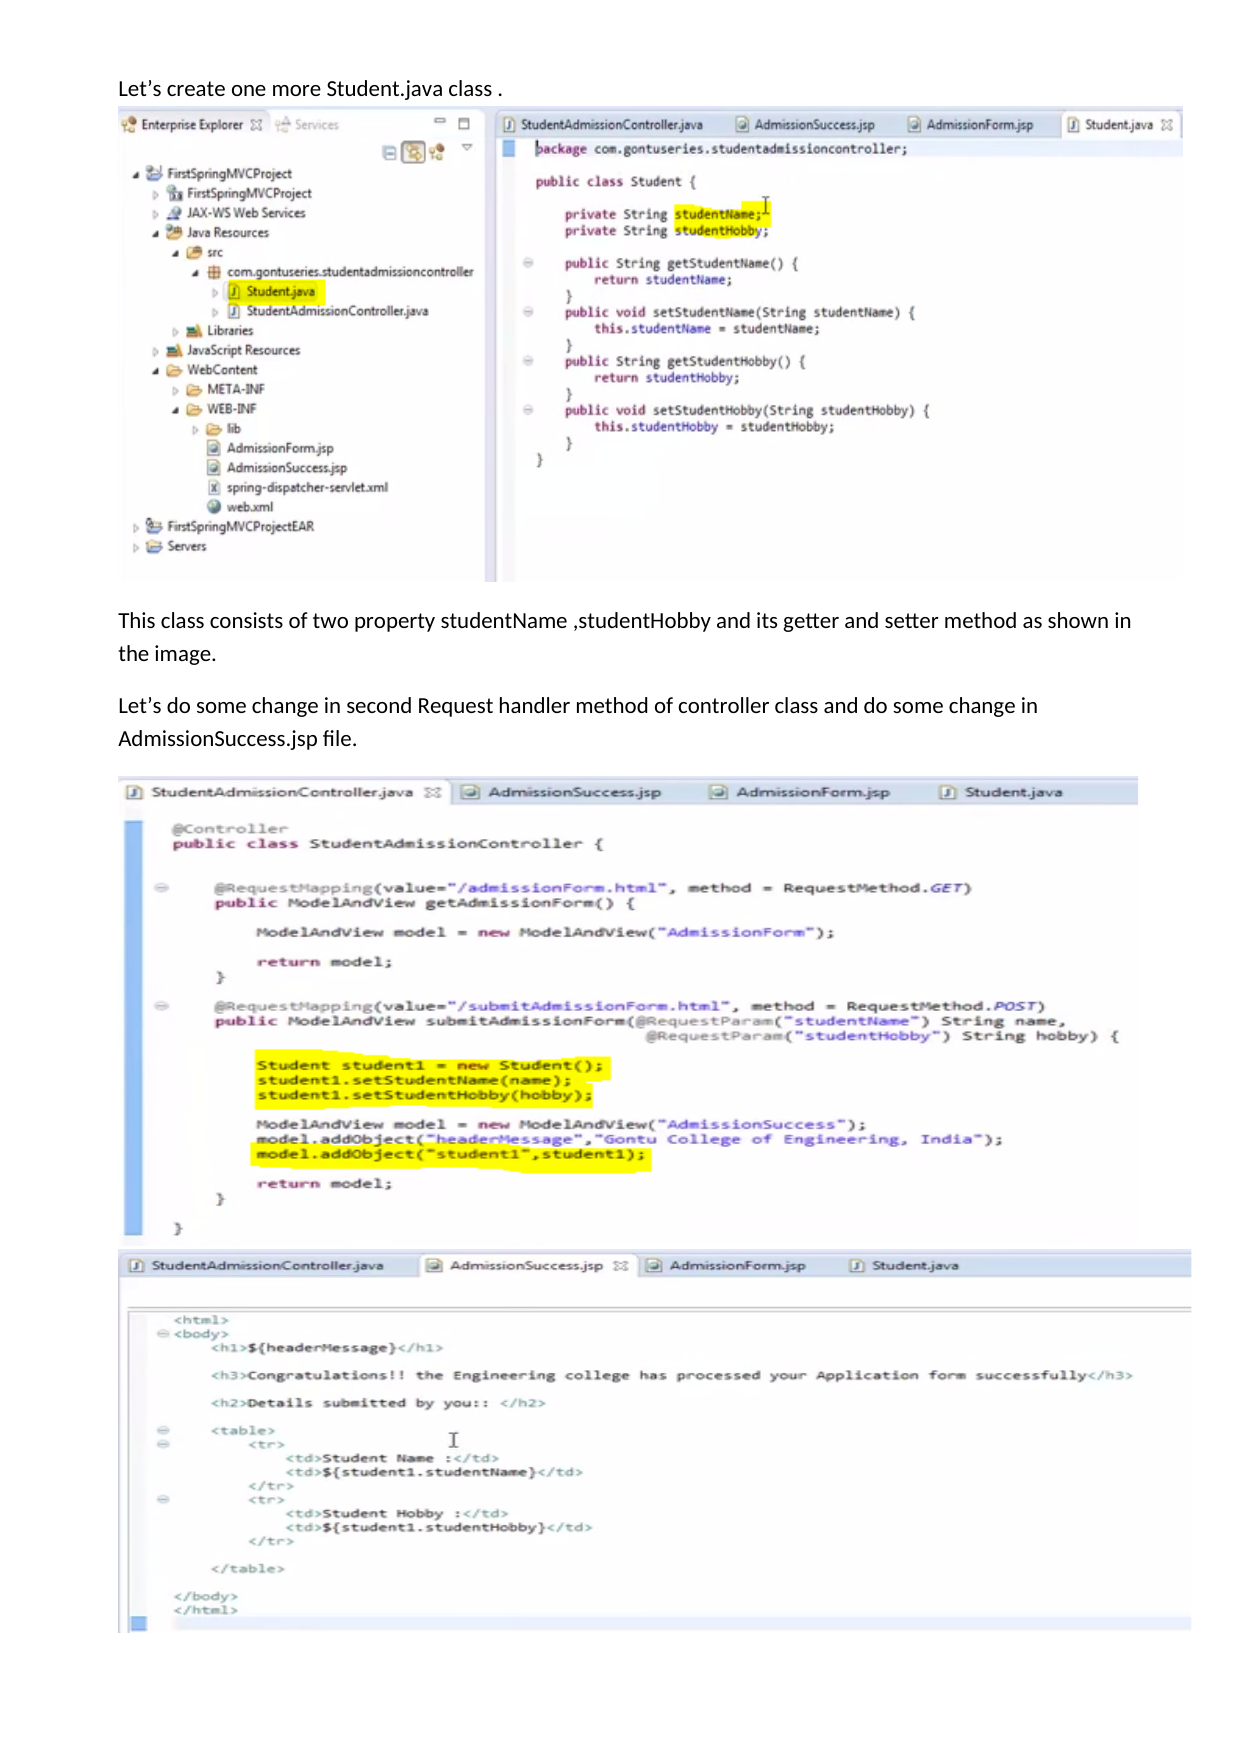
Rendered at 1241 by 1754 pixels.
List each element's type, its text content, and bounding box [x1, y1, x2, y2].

text Let’s do some change in second Request handler method of controller class and do some change in AdmissionSuccess.jsp file. [118, 692, 1152, 752]
picture [118, 1249, 1192, 1633]
text Let’s create one more Student.java class . [118, 74, 1152, 106]
text This class consists of two property studentName ,studentHobby and its getter and setter method as shown in the image. [118, 606, 1152, 667]
picture [118, 776, 1139, 1246]
picture [118, 106, 1183, 582]
